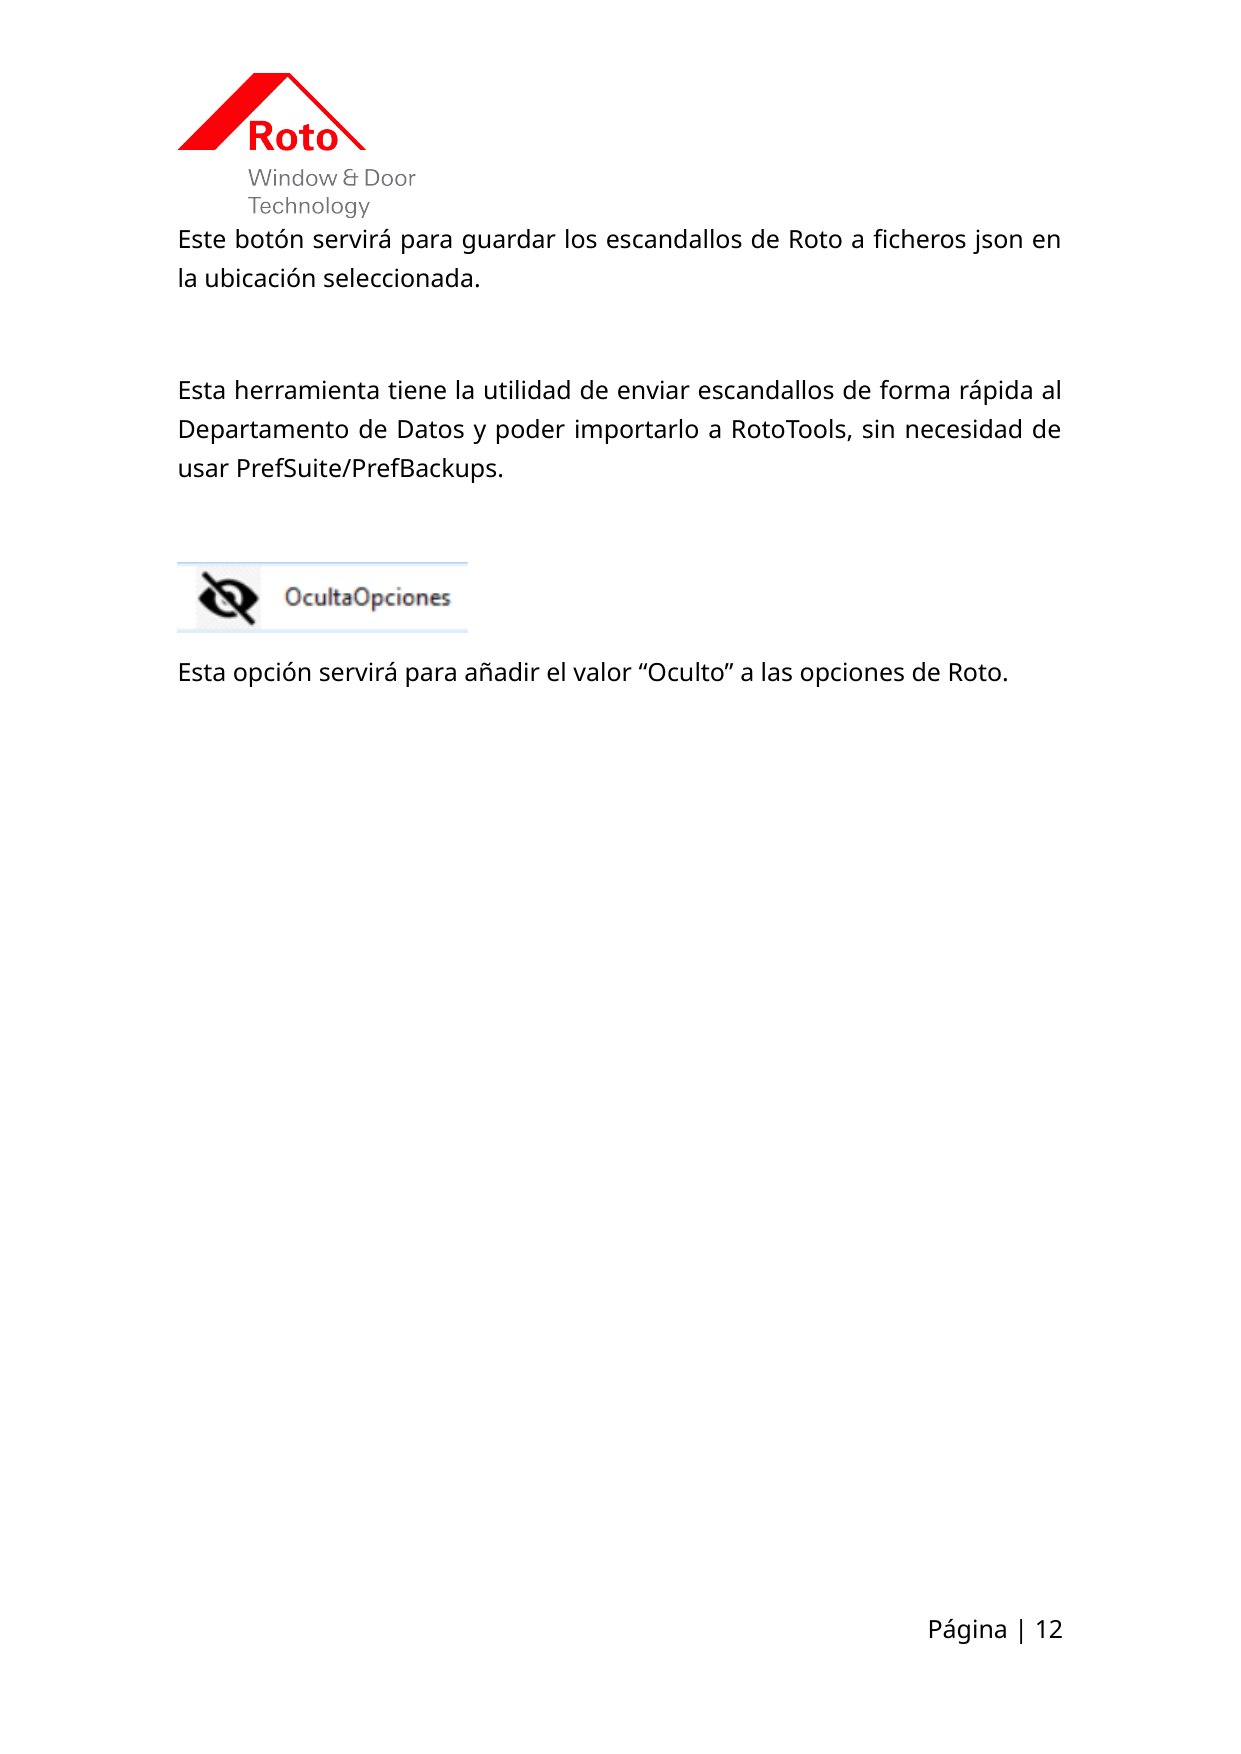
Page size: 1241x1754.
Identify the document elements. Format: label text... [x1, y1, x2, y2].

picture [177, 73, 473, 222]
text Esta herramienta tiene la utilidad de enviar escandallos de forma rápida al Departamento de Datos y poder importarlo a RotoTools, sin necesidad de usar PrefSuite/PrefBackups. [177, 372, 1063, 485]
picture [177, 562, 468, 633]
text Esta opción servirá para añadir el valor “Oculto” a las opciones de Roto. [177, 654, 1063, 688]
text Este botón servirá para guardar los escandallos de Roto a ficheros json en la ubicación seleccionada. [177, 221, 1063, 295]
